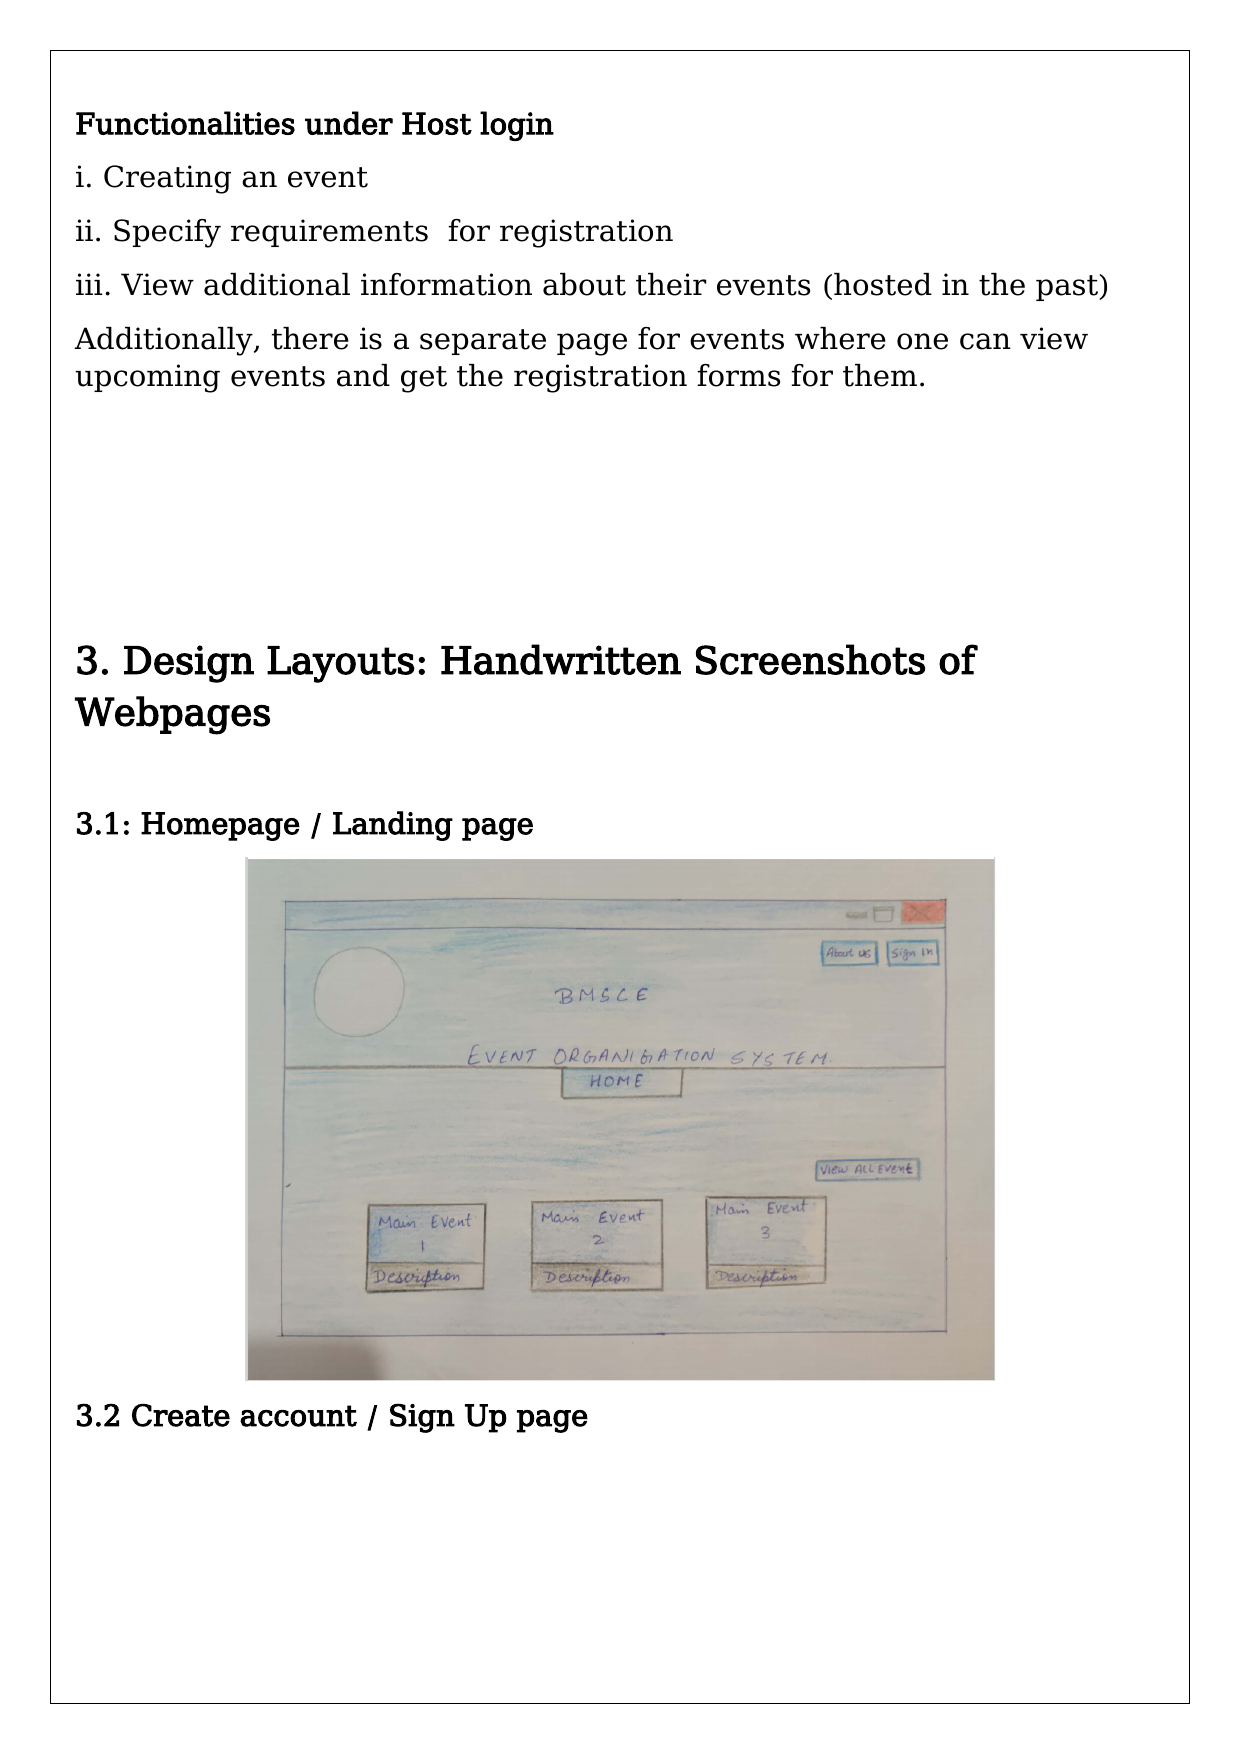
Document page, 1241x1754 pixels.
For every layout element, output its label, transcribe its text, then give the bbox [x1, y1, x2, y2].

subtitle 3.1: Homepage / Landing page [75, 805, 1165, 840]
text 3.2 Create account / Sign Up page [75, 1397, 1165, 1432]
picture [245, 857, 995, 1381]
text Additionally, there is a separate page for events where one can view upcoming events and get the registration forms for them. [75, 320, 1165, 392]
text iii. View additional information about their events (hosted in the past) [75, 266, 1165, 301]
text ii. Specify requirements for registration [75, 213, 1165, 248]
text Functionalities under Host login [75, 105, 1165, 140]
subtitle 3. Design Layouts: Handwritten Screenshots of Webpages [75, 636, 1165, 733]
text i. Creating an event [75, 159, 1165, 194]
